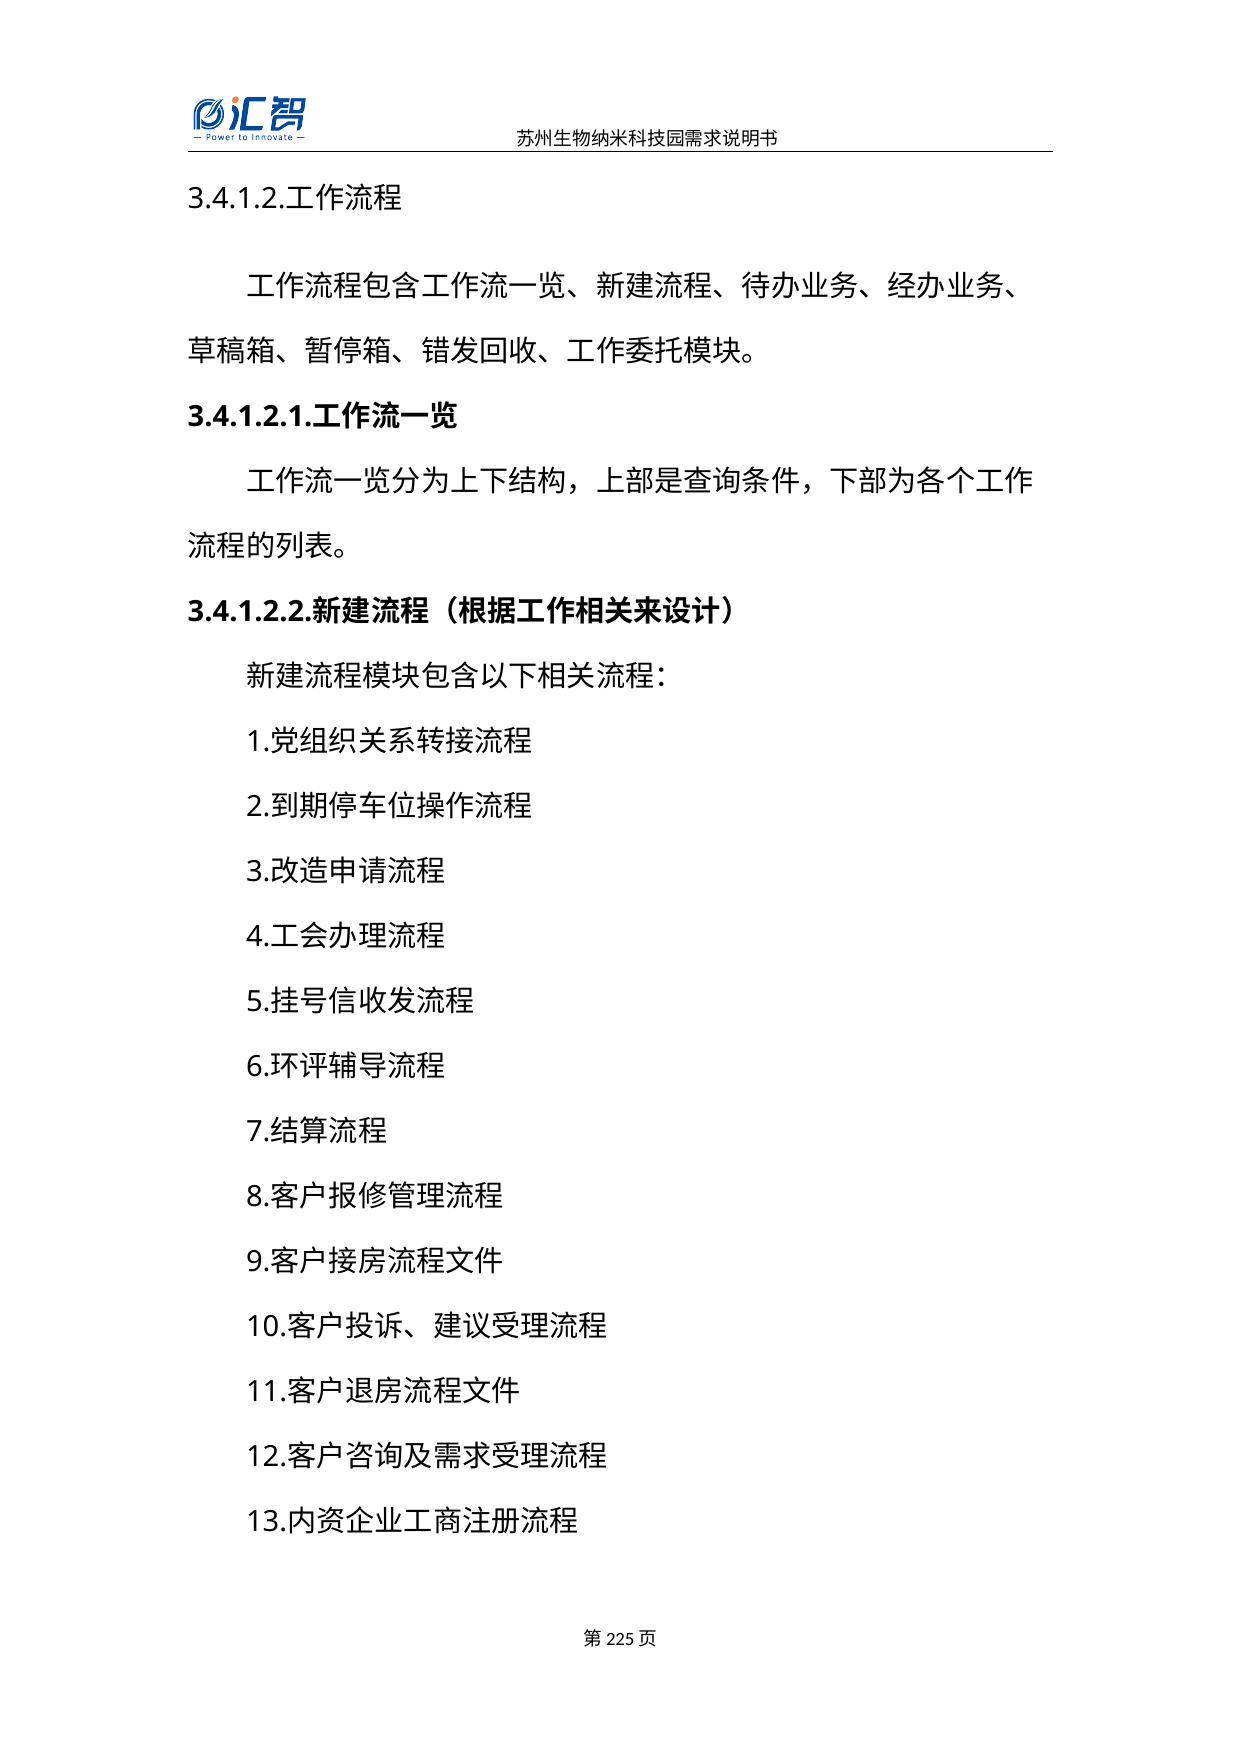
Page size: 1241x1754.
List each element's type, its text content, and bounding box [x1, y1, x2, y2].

text 工作流程包含工作流一览、新建流程、待办业务、经办业务、草稿箱、暂停箱、错发回收、工作委托模块。 [187, 251, 1053, 381]
subtitle 3.4.1.2.2.新建流程（根据工作相关来设计） [187, 576, 1053, 641]
list 党组织关系转接流程 [187, 706, 1053, 771]
subtitle 3.4.1.2.工作流程 [187, 163, 1053, 228]
picture [187, 88, 313, 146]
list 客户投诉、建议受理流程 [187, 1291, 1053, 1356]
text 工作流一览分为上下结构，上部是查询条件，下部为各个工作流程的列表。 [187, 446, 1053, 576]
list 到期停车位操作流程 [187, 771, 1053, 836]
list 结算流程 [187, 1096, 1053, 1161]
list 工会办理流程 [187, 901, 1053, 966]
list 客户退房流程文件 [187, 1356, 1053, 1421]
list 客户接房流程文件 [187, 1226, 1053, 1291]
subtitle 3.4.1.2.1.工作流一览 [187, 381, 1053, 446]
text 新建流程模块包含以下相关流程： [187, 641, 1053, 706]
list 挂号信收发流程 [187, 966, 1053, 1031]
list 改造申请流程 [187, 836, 1053, 901]
list 环评辅导流程 [187, 1031, 1053, 1096]
list 内资企业工商注册流程 [187, 1486, 1053, 1551]
list 客户咨询及需求受理流程 [187, 1421, 1053, 1486]
list 客户报修管理流程 [187, 1161, 1053, 1226]
